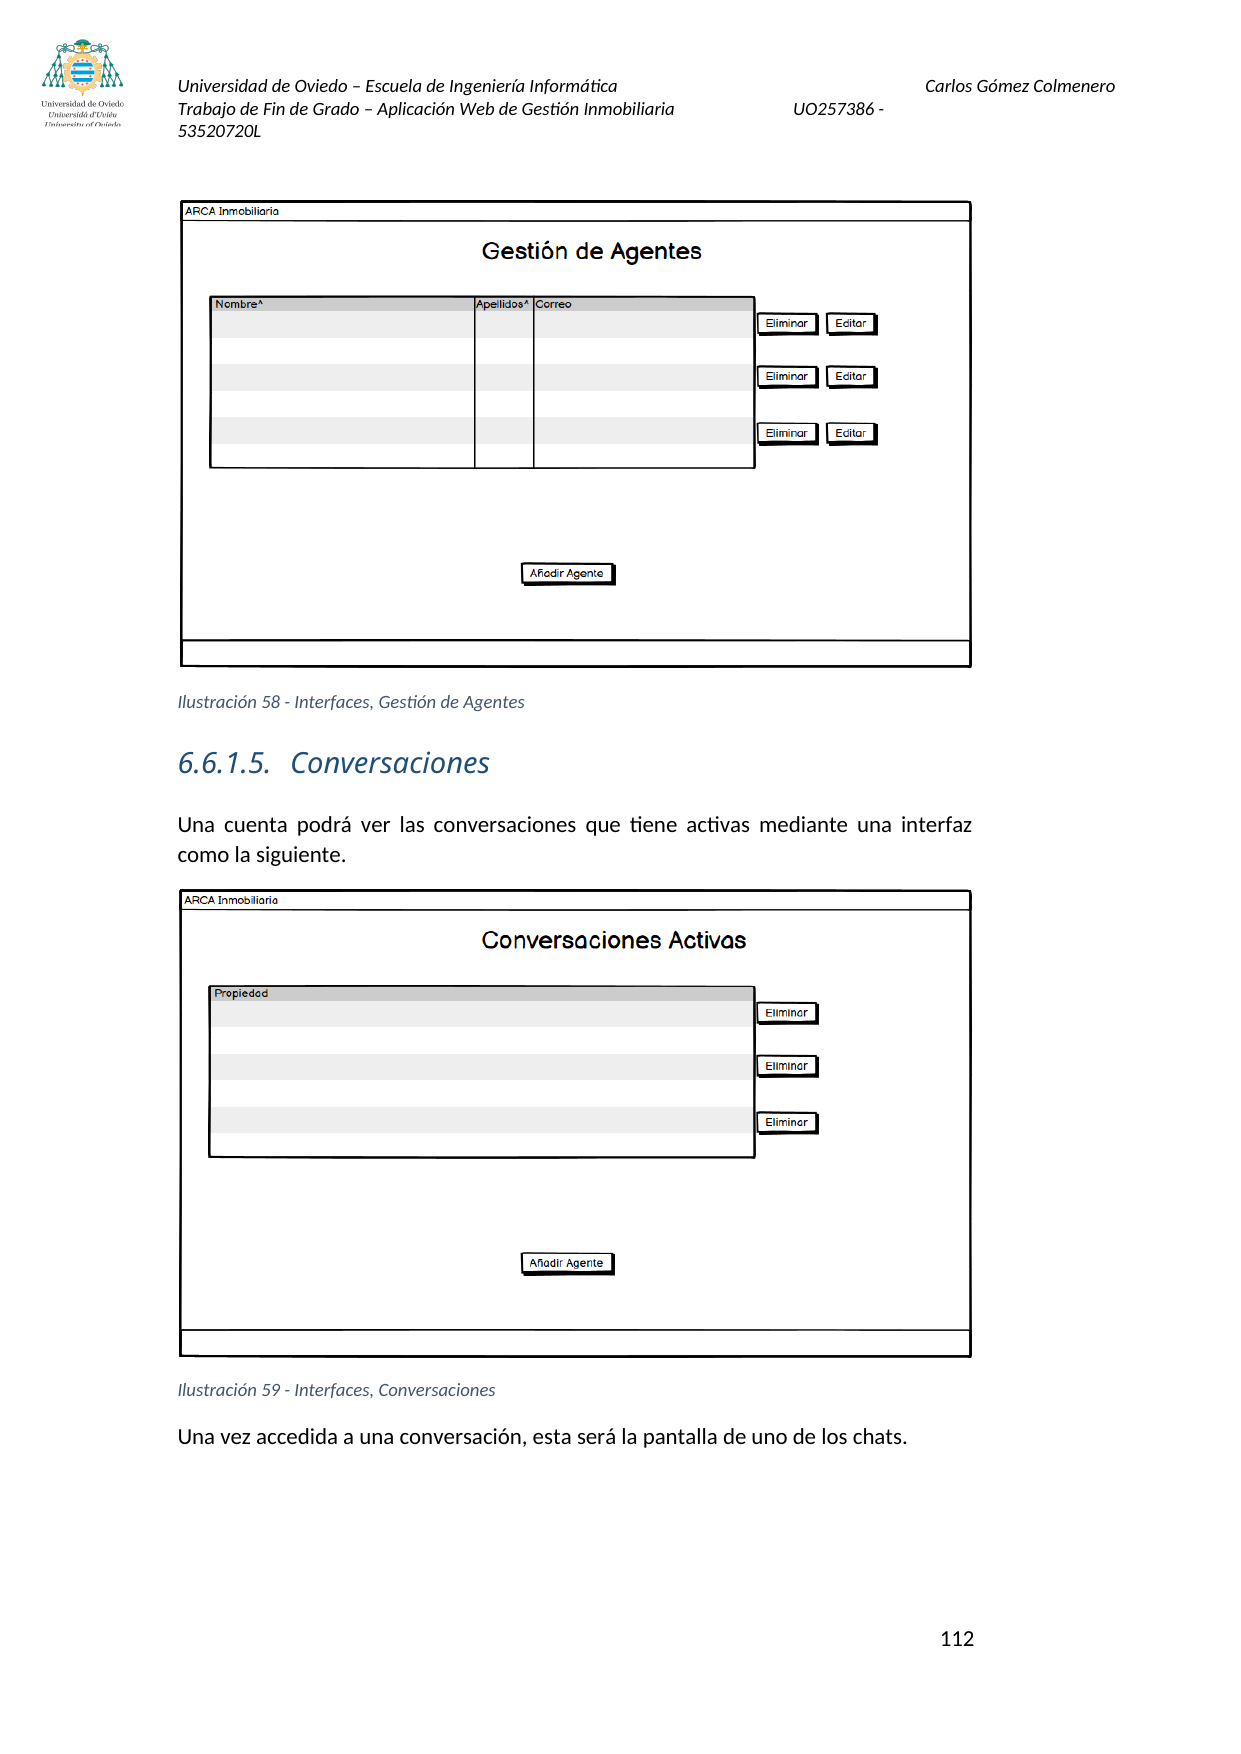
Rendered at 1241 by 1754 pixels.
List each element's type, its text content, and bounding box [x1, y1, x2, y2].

subtitle Conversaciones [177, 743, 974, 782]
picture [177, 198, 975, 672]
text Una vez accedida a una conversación, esta será la pantalla de uno de los chats. [177, 1422, 974, 1450]
text Una cuenta podrá ver las conversaciones que tiene activas mediante una interfaz como la siguiente. [177, 810, 974, 869]
picture [36, 38, 124, 126]
picture [177, 887, 975, 1360]
